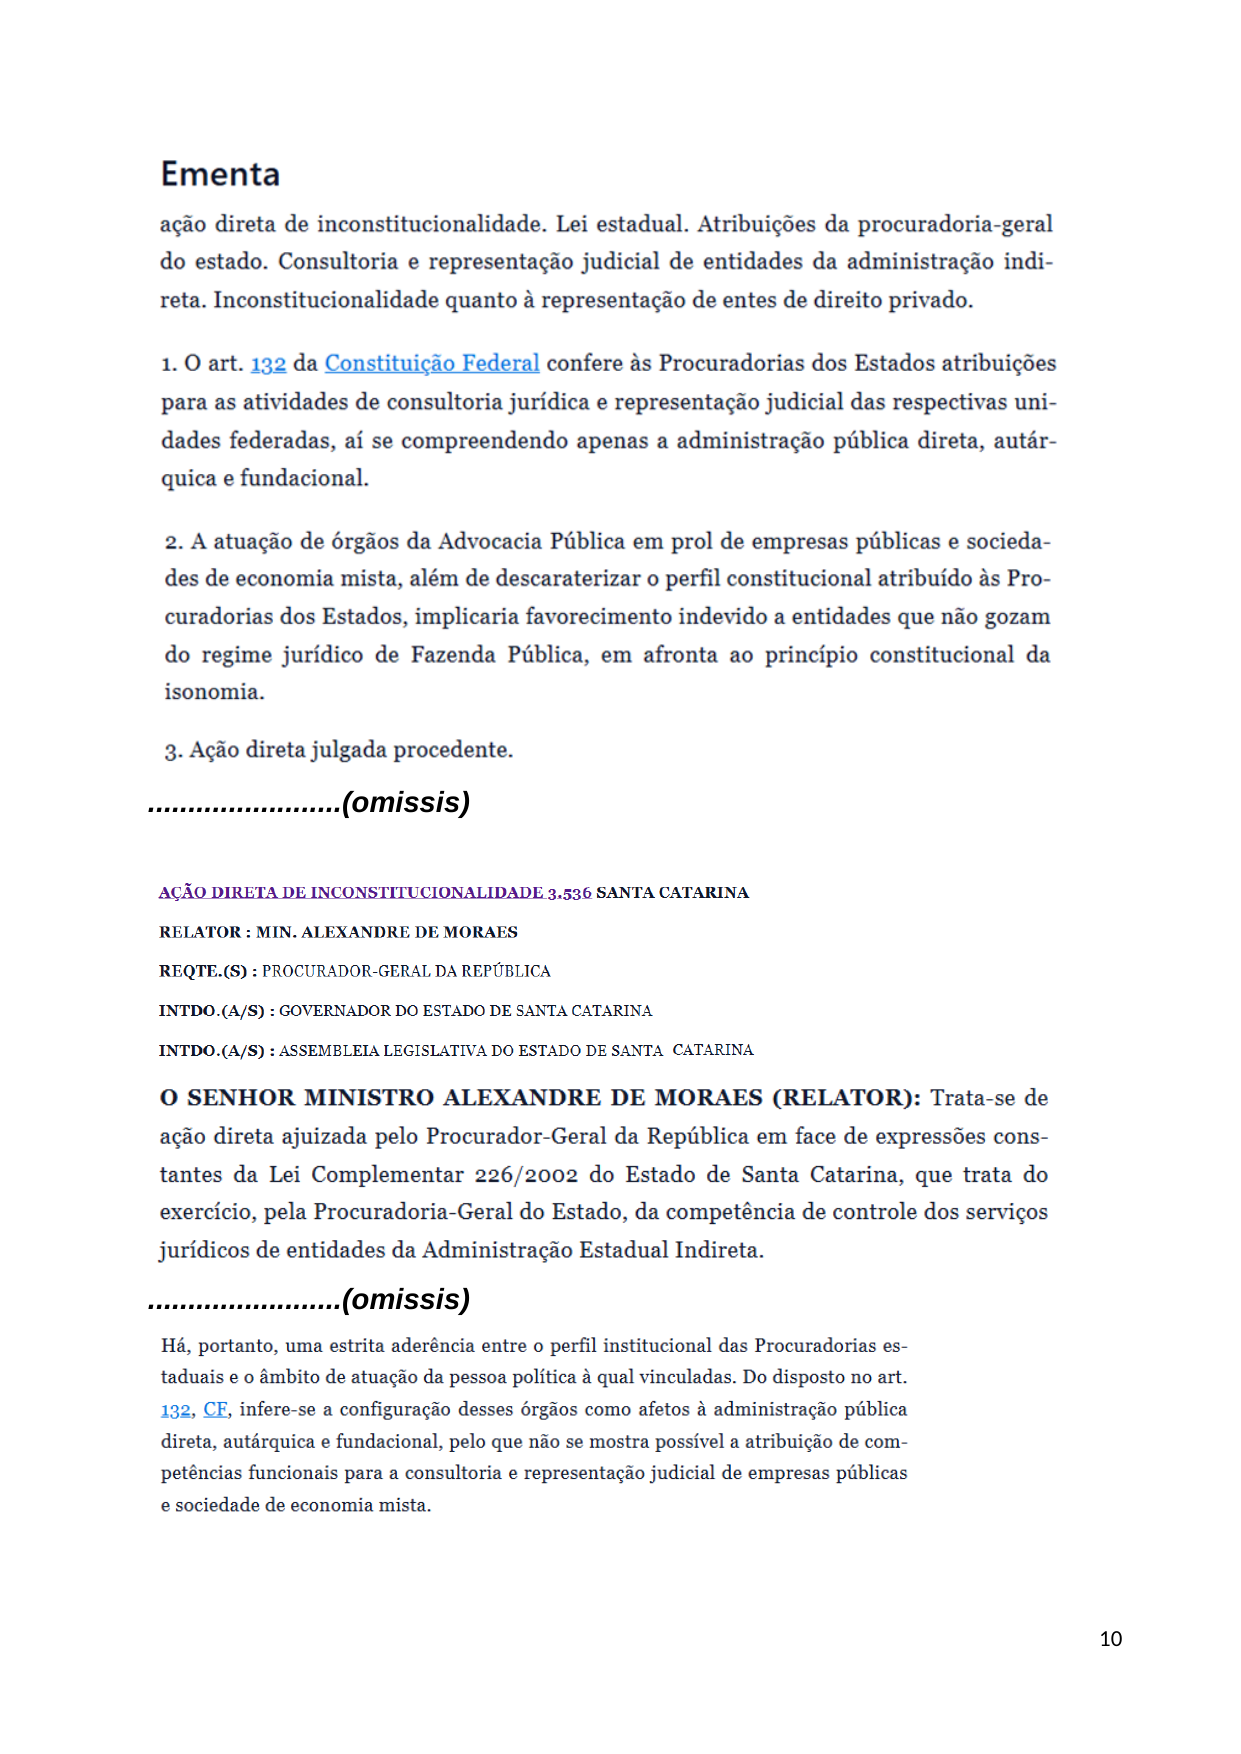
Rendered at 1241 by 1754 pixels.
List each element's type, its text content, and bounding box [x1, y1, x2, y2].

picture [147, 1077, 1069, 1270]
picture [147, 876, 766, 1065]
picture [147, 339, 1069, 505]
text ........................(omissis) [148, 1282, 1099, 1316]
picture [147, 516, 1069, 772]
picture [147, 147, 1069, 327]
text ........................(omissis) [148, 784, 1099, 818]
picture [147, 1328, 926, 1527]
